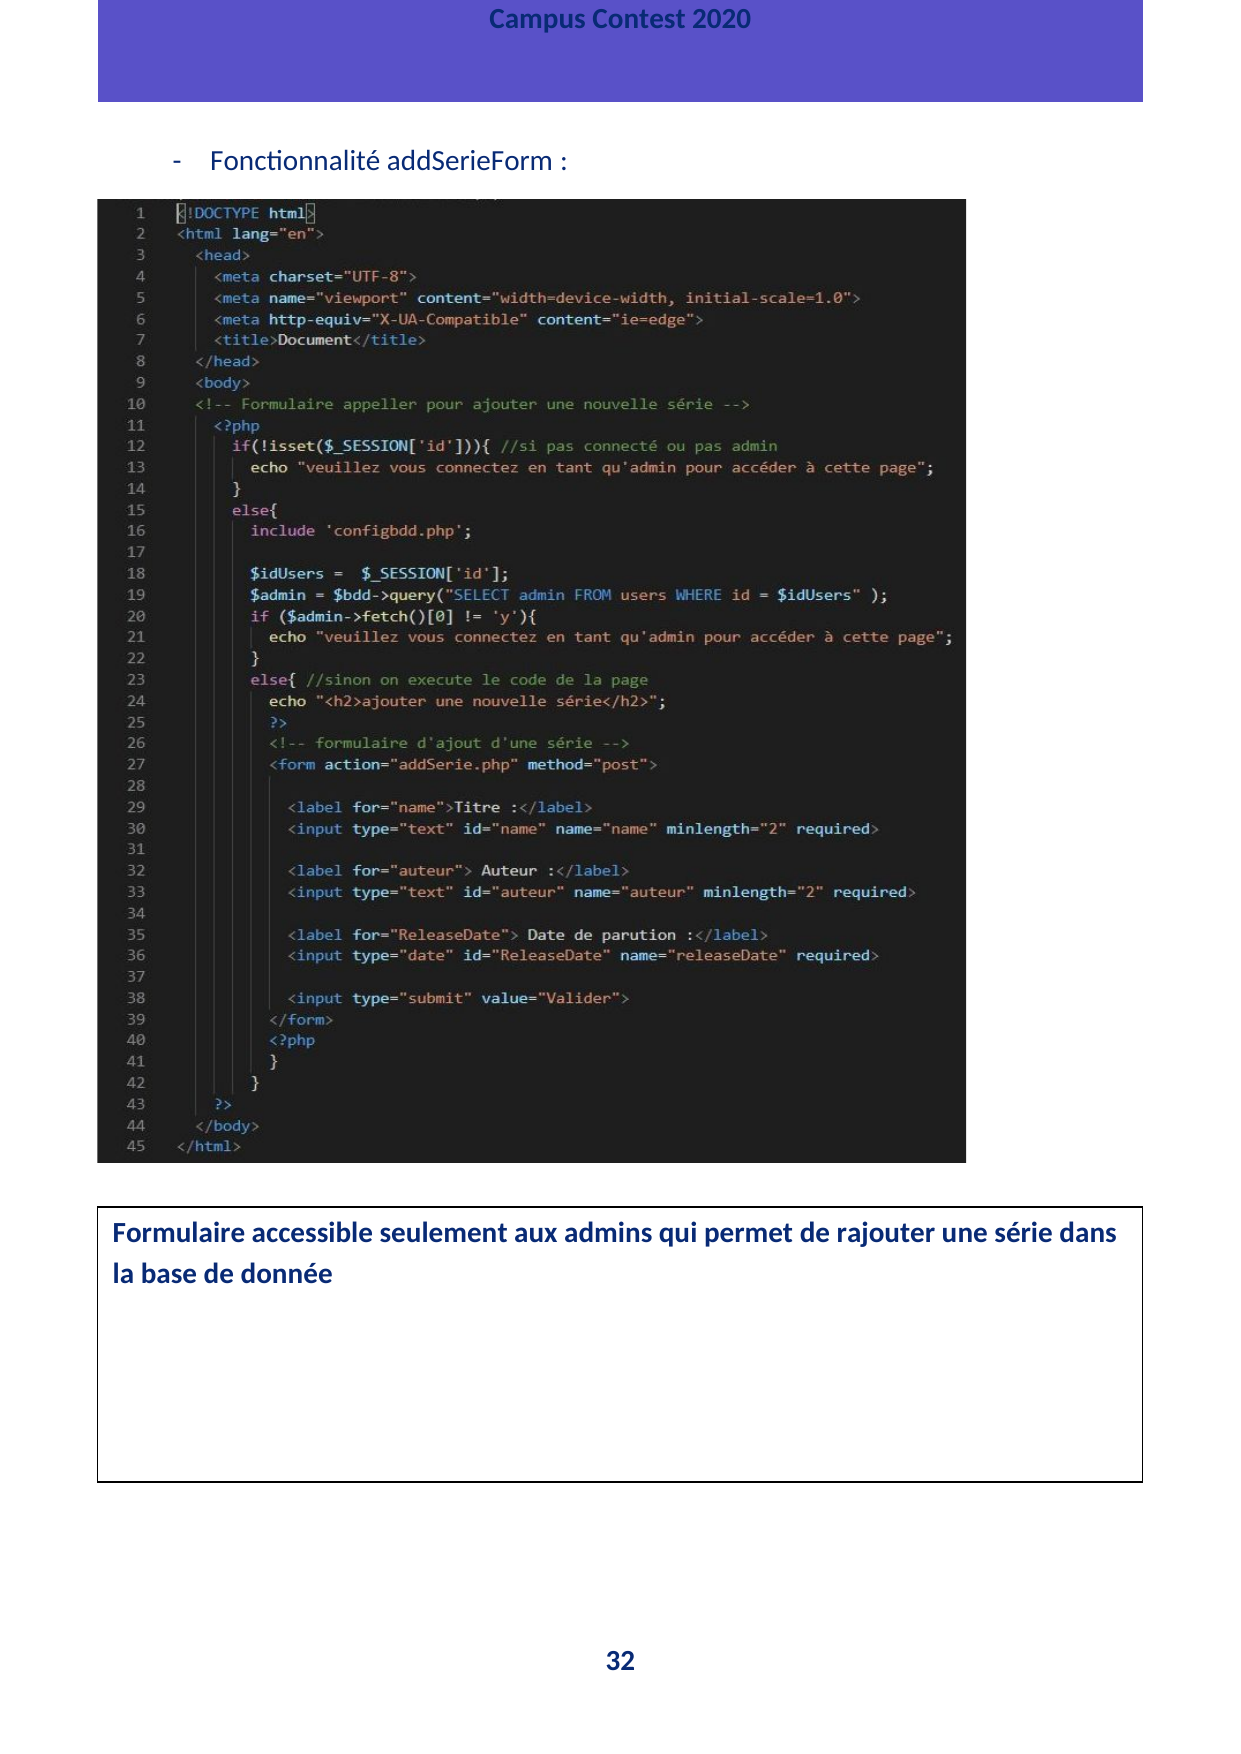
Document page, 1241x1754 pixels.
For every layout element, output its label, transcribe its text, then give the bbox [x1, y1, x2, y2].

picture [97, 199, 967, 1163]
list Fonctionnalité addSerieForm : [172, 142, 1143, 178]
